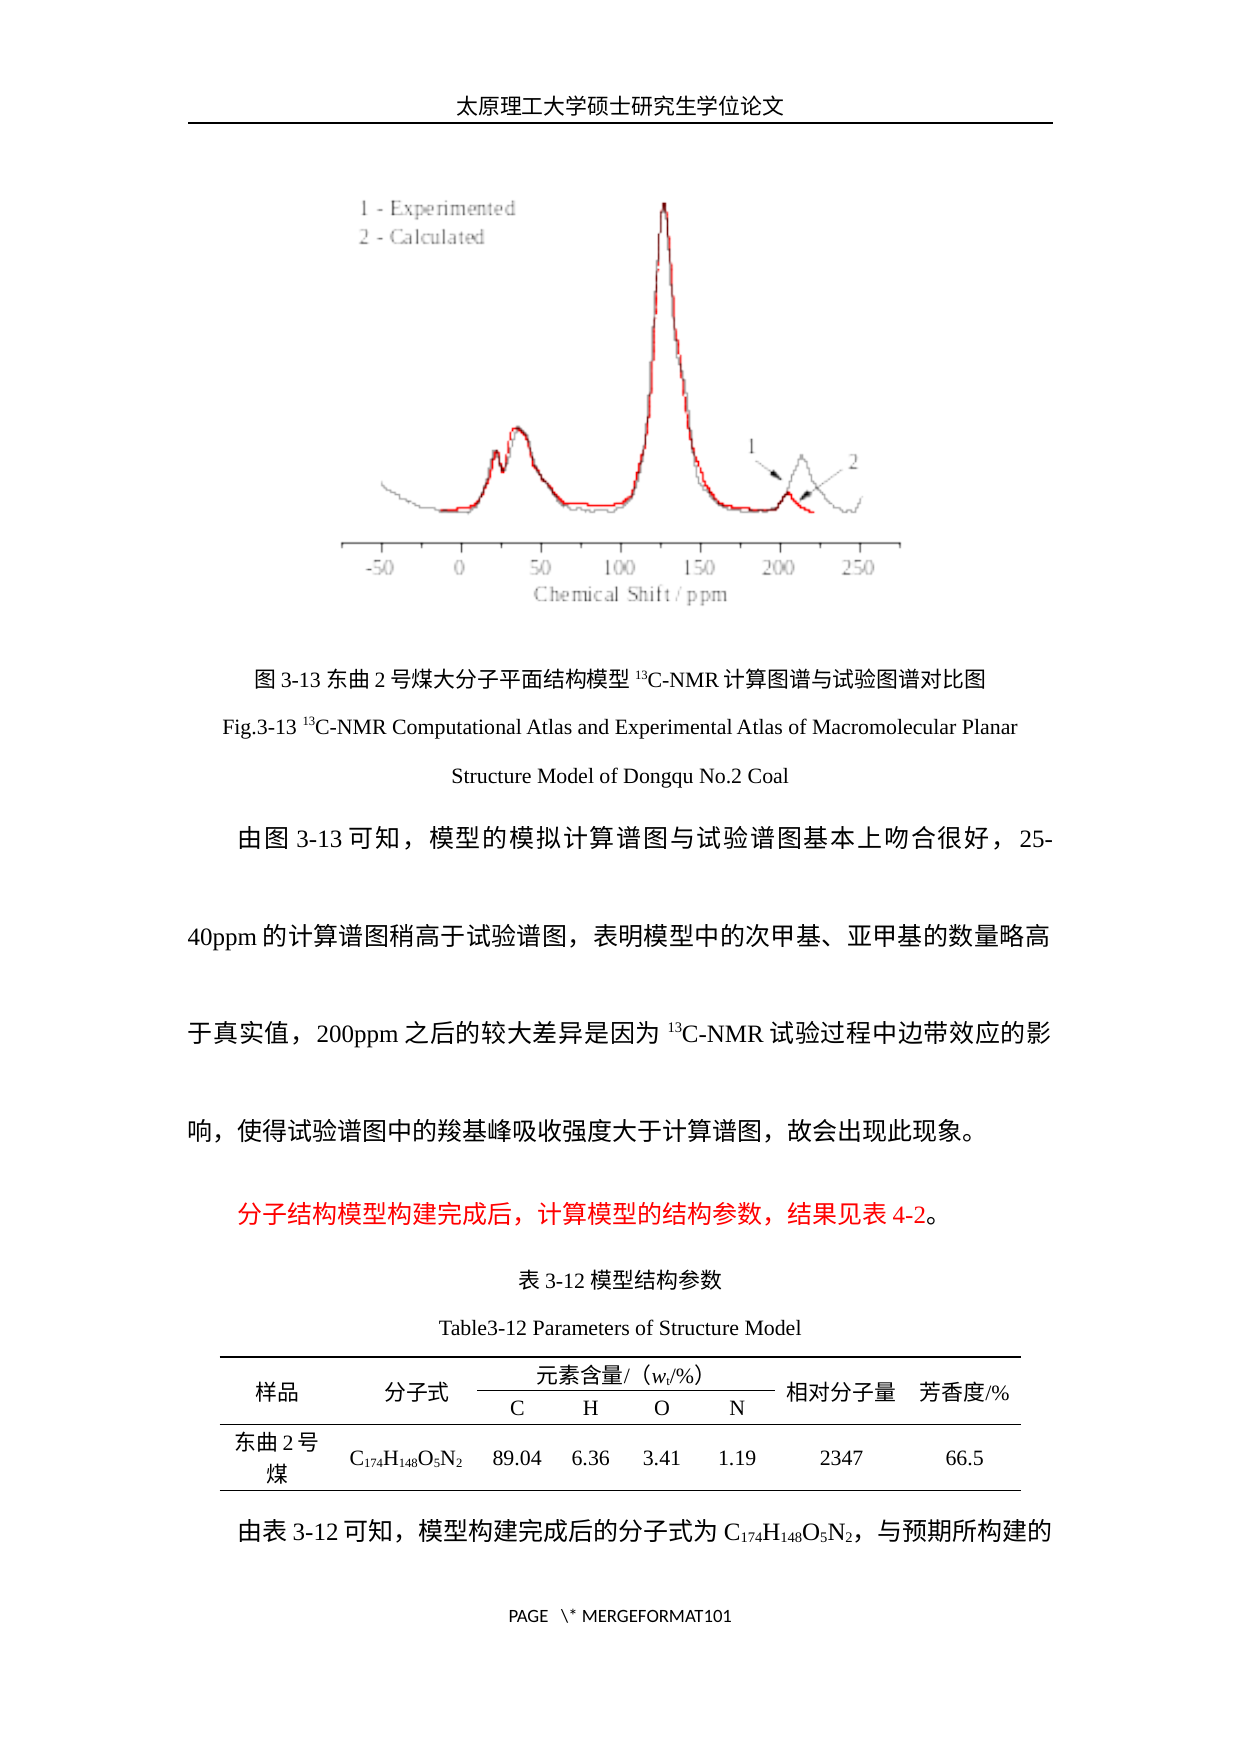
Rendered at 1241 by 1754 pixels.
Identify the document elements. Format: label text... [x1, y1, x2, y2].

text 图3-13 东曲2号煤大分子平面结构模型13C-NMR计算图谱与试验图谱对比图 [187, 662, 1053, 694]
table_cell H [557, 1391, 624, 1423]
table_cell O [624, 1391, 699, 1423]
table_header 样品 [220, 1358, 334, 1423]
table_cell 66.5 [908, 1425, 1021, 1489]
table_cell C174H148O5N2 [334, 1425, 477, 1489]
table_cell C [477, 1391, 557, 1423]
table_cell 89.04 [477, 1425, 557, 1489]
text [187, 1497, 1053, 1562]
table_header 芳香度/% [908, 1358, 1021, 1423]
table_cell N [699, 1391, 774, 1423]
table_cell 6.36 [557, 1425, 624, 1489]
table_cell 2347 [775, 1425, 908, 1489]
text 表3-12 模型结构参数 [187, 1263, 1053, 1296]
text 分子结构模型构建完成后，计算模型的结构参数，结果见表4-2。 [187, 1180, 1053, 1245]
table_header 元素含量/（wt/%） [477, 1358, 774, 1390]
text Fig.3-13 13C-NMR Computational Atlas and Experimental Atlas of Macromolecular Planar Structure Model of Dongqu No.2 Coal [187, 710, 1053, 792]
table_cell 1.19 [699, 1425, 774, 1489]
table_header 相对分子量 [775, 1358, 908, 1423]
table_cell 东曲2号煤 [220, 1425, 334, 1489]
text Table3-12 Parameters of Structure Model [187, 1311, 1053, 1344]
table_header 分子式 [334, 1358, 477, 1423]
table_cell 3.41 [624, 1425, 699, 1489]
text 由图3-13可知，模型的模拟计算谱图与试验谱图基本上吻合很好，25-40ppm的计算谱图稍高于试验谱图，表明模型中的次甲基、亚甲基的数量略高于真实值，200ppm之后的较大差异是因为13C-NMR试验过程中边带效应的影响，使得试验谱图中的羧基峰吸收强度大于计算谱图，故会出现此现象。 [187, 804, 1053, 1162]
